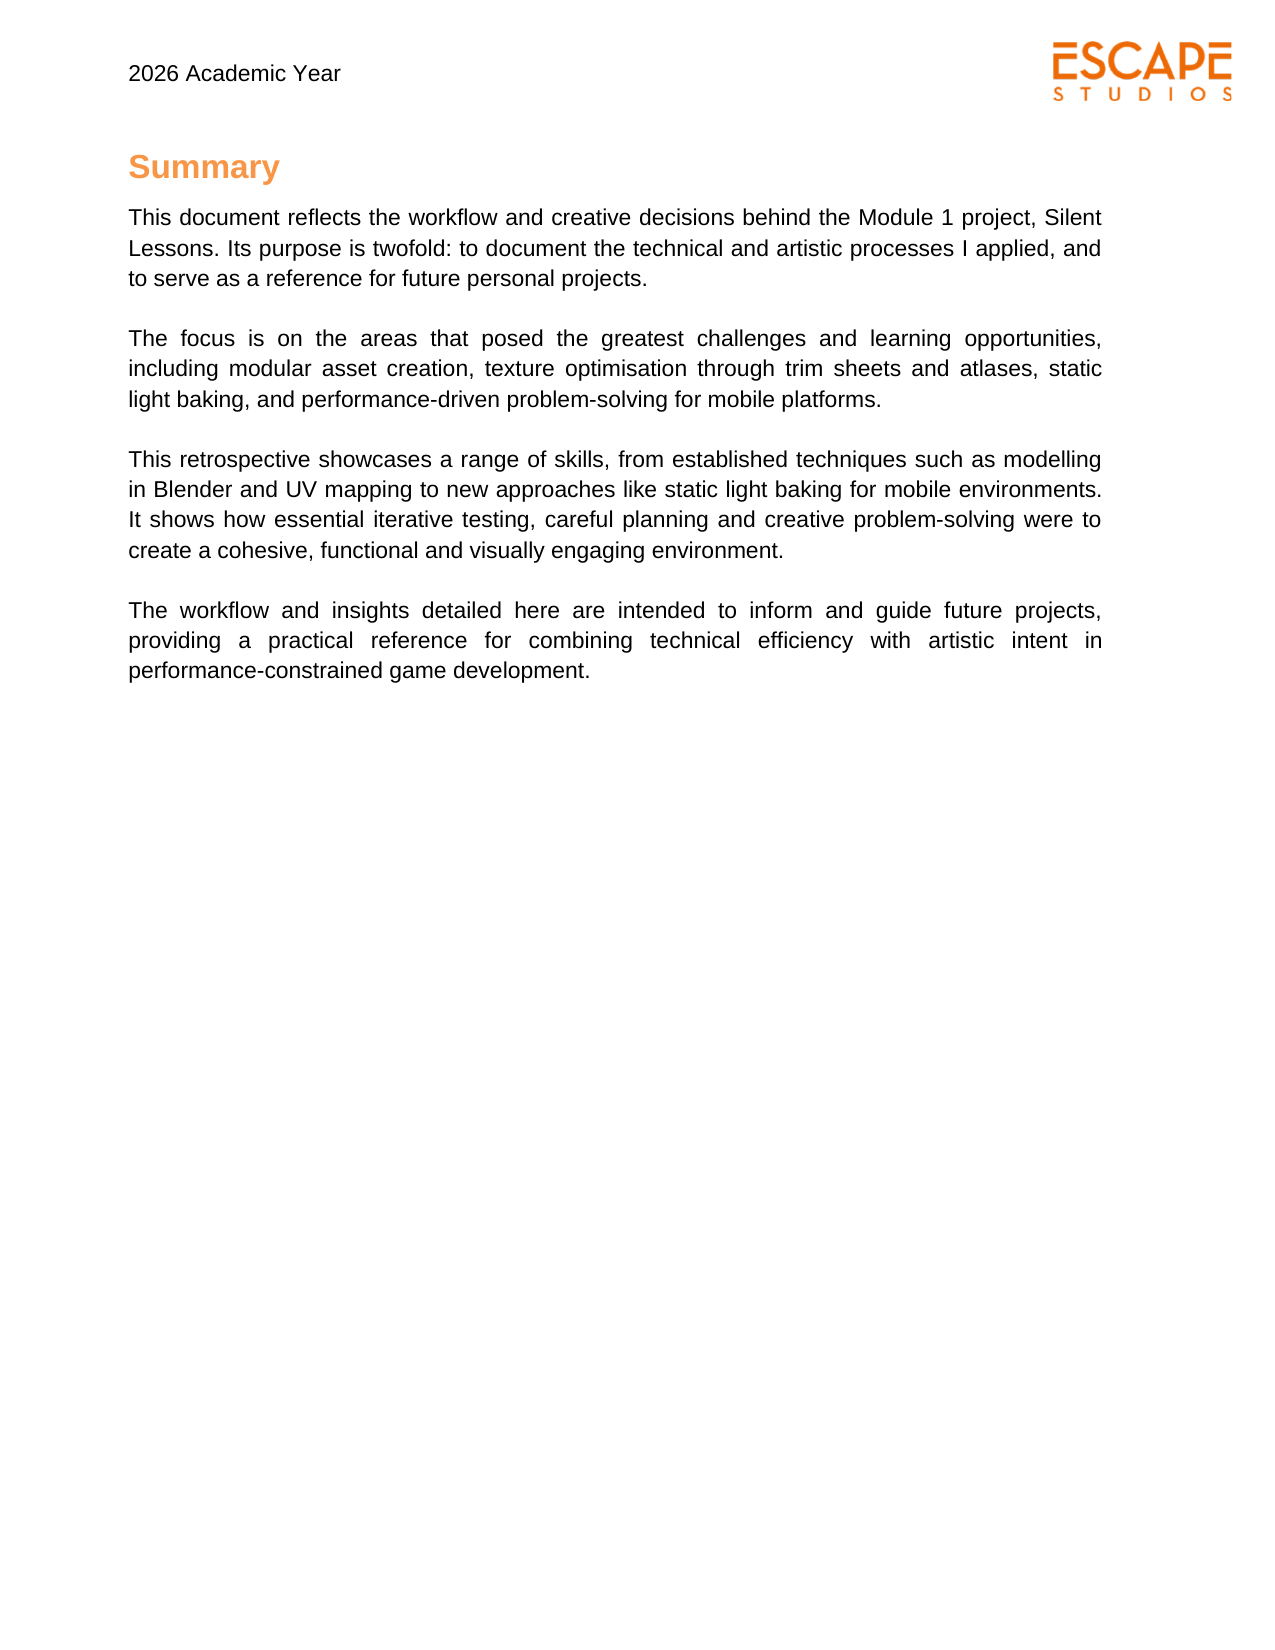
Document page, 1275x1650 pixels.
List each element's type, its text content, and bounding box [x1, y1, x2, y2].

text The focus is on the areas that posed the greatest challenges and learning opportunities, including modular asset creation, texture optimisation through trim sheets and atlases, static light baking, and performance-driven problem-solving for mobile platforms. [128, 325, 1103, 412]
text This document reflects the workflow and creative decisions behind the Module 1 project, Silent Lessons. Its purpose is twofold: to document the technical and artistic processes I applied, and to serve as a reference for future personal projects. [128, 204, 1103, 291]
picture [1053, 41, 1232, 101]
text This retrospective showcases a range of skills, from established techniques such as modelling in Blender and UV mapping to new approaches like static light baking for mobile environments. It shows how essential iterative testing, careful planning and creative problem-solving were to create a cohesive, functional and visually engaging environment. [128, 446, 1103, 563]
text Summary [128, 147, 1103, 185]
text The workflow and insights detailed here are intended to inform and guide future projects, providing a practical reference for combining technical efficiency with artistic intent in performance-constrained game development. [128, 597, 1103, 684]
